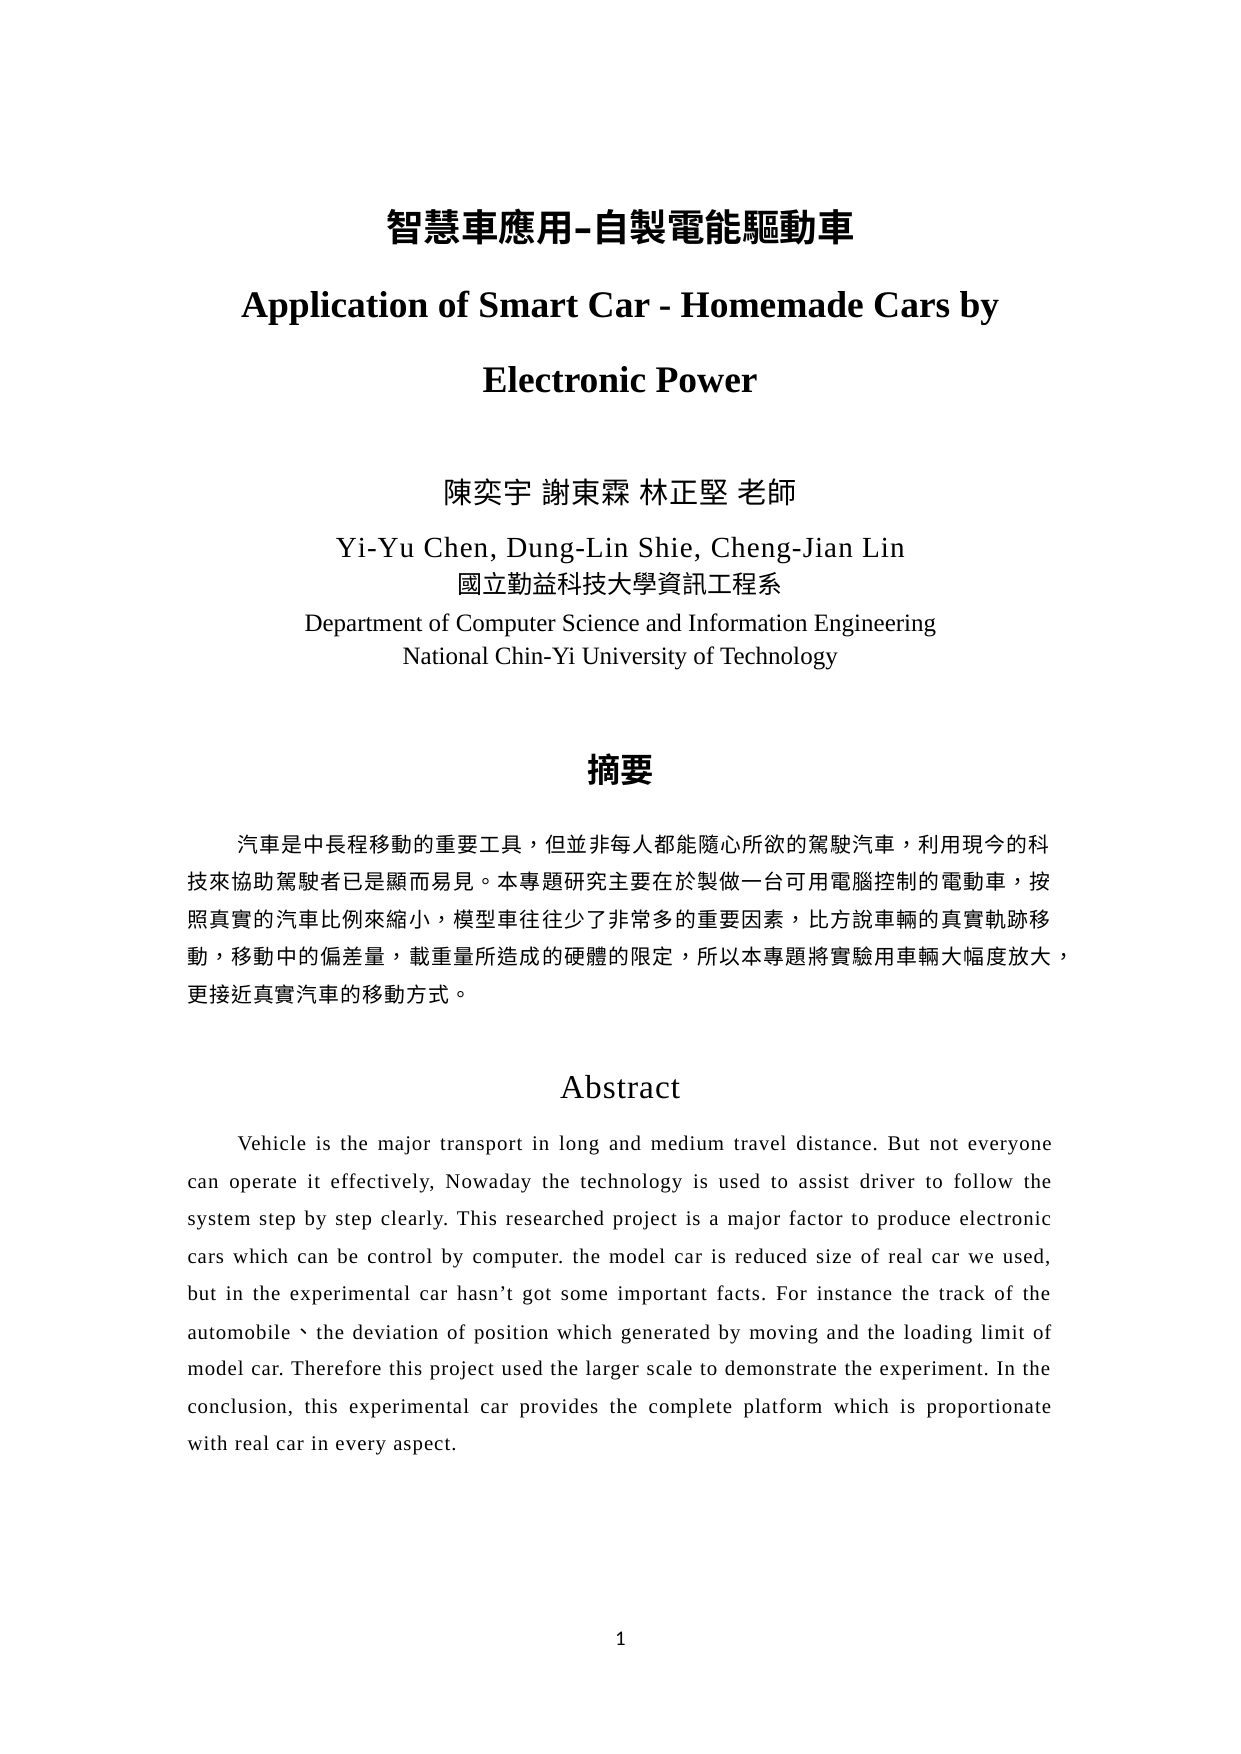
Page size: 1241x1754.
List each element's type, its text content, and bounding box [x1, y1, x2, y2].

text 智慧車應用–自製電能驅動車 [187, 191, 1053, 266]
text Application of Smart Car - Homemade Cars by Electronic Power [187, 266, 1053, 416]
subtitle 摘要 [187, 731, 1053, 806]
text Yi-Yu Chen, Dung-Lin Shie, Cheng-Jian Lin [187, 528, 1053, 566]
text 陳奕宇 謝東霖 林正堅 老師 [187, 453, 1053, 528]
text Department of Computer Science and Information Engineering [187, 603, 1053, 637]
text Abstract [187, 1049, 1053, 1124]
text 國立勤益科技大學資訊工程系 [187, 566, 1053, 603]
text Vehicle is the major transport in long and medium travel distance. But not everyone can operate it effectively, Nowaday the technology is used to assist driver to follow the system step by step clearly. This researched project is a major factor to produce electronic cars which can be control by computer. the model car is reduced size of real car we used, but in the experimental car hasn’t got some important facts. For instance the track of the automobile、the deviation of position which generated by moving and the loading limit of model car. Therefore this project used the larger scale to demonstrate the experiment. In the conclusion, this experimental car provides the complete platform which is proportionate with real car in every aspect. [187, 1124, 1053, 1462]
text National Chin-Yi University of Technology [187, 637, 1053, 674]
text 汽車是中長程移動的重要工具，但並非每人都能隨心所欲的駕駛汽車，利用現今的科技來協助駕駛者已是顯而易見。本專題研究主要在於製做一台可用電腦控制的電動車，按照真實的汽車比例來縮小，模型車往往少了非常多的重要因素，比方說車輛的真實軌跡移動，移動中的偏差量，載重量所造成的硬體的限定，所以本專題將實驗用車輛大幅度放大，更接近真實汽車的移動方式。 [187, 824, 1053, 1012]
